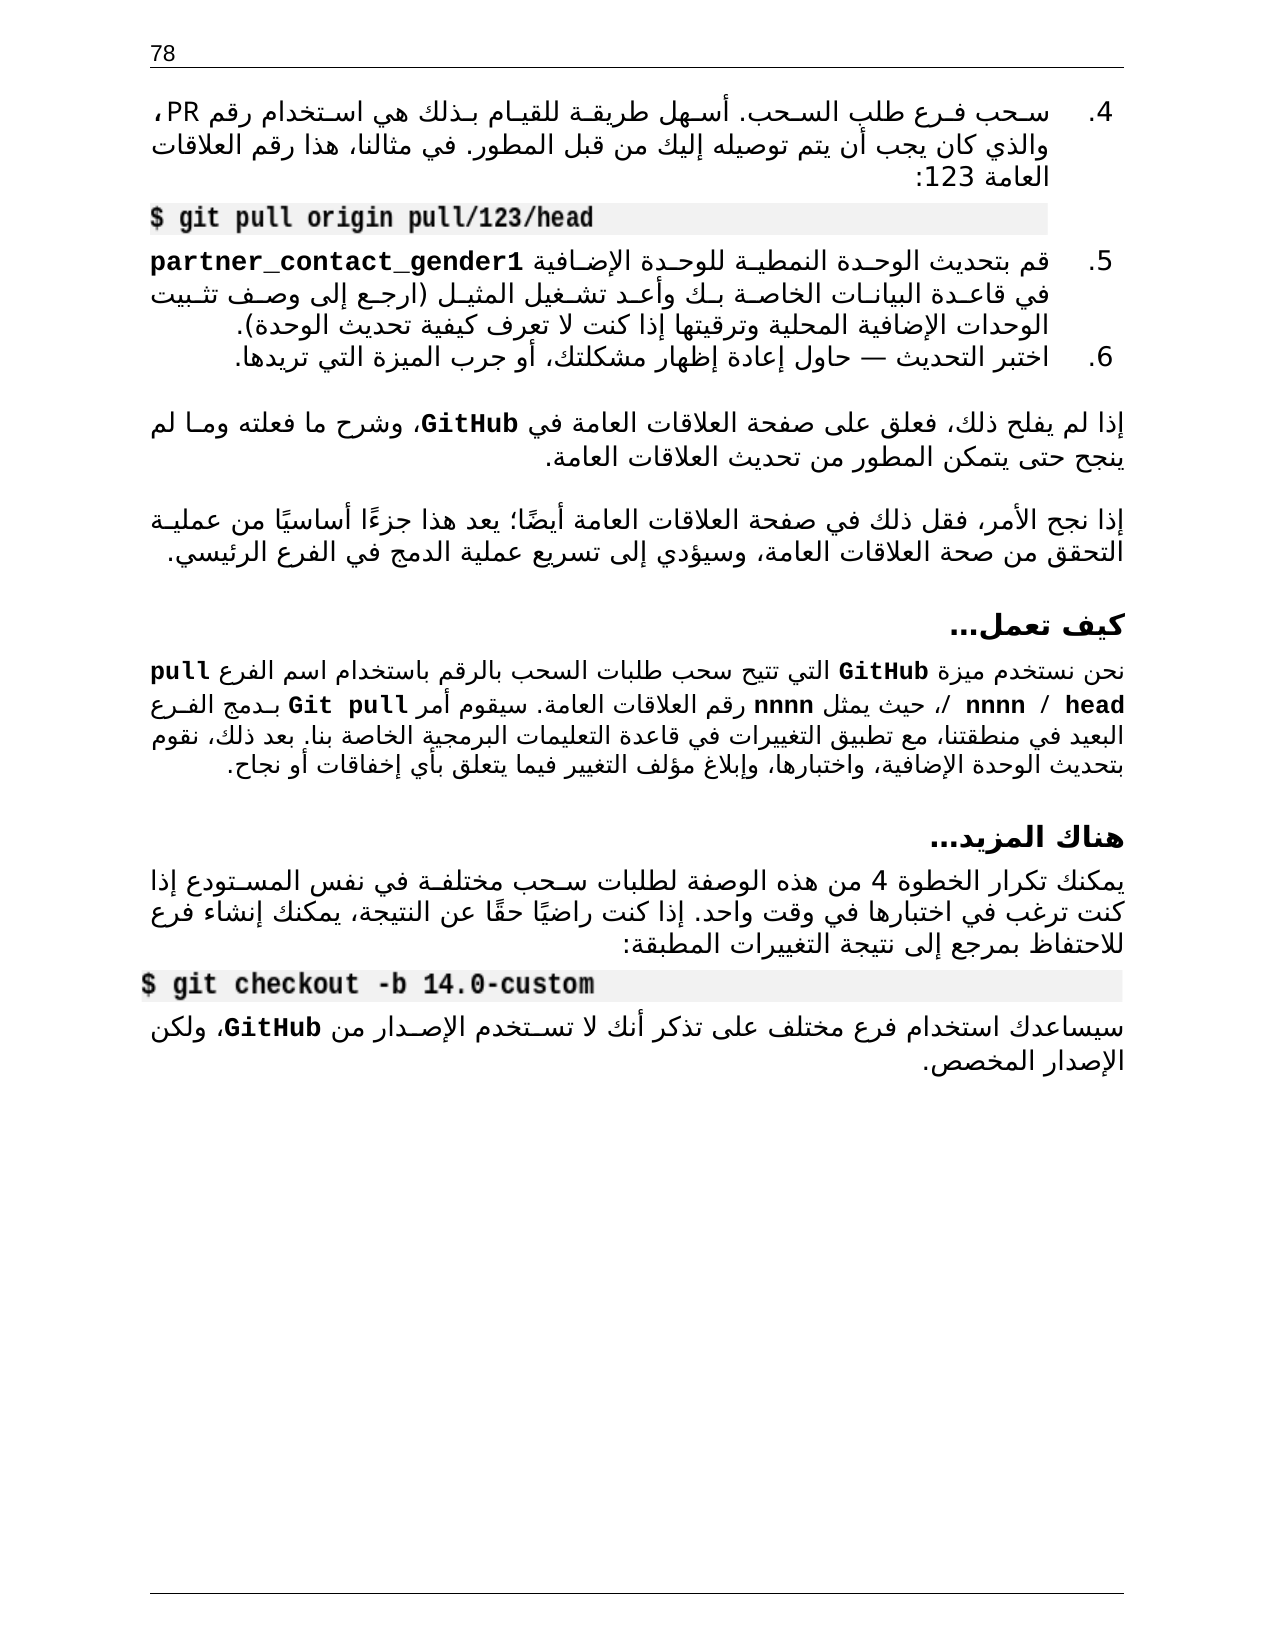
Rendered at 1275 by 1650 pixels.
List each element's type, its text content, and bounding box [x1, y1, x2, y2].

text يمكنك تكرار الخطوة 4 من هذه الوصفة لطلبات سحب مختلفة في نفس المستودع إذا كنت ترغب في اختبارها في وقت واحد. إذا كنت راضيًا حقًا عن النتيجة، يمكنك إنشاء فرع للاحتفاظ بمرجع إلى نتيجة التغييرات المطبقة: [150, 865, 1125, 959]
list قم بتحديث الوحدة النمطية للوحدة الإضافية partner_contact_gender1 في قاعدة البيانات الخاصة بك وأعد تشغيل المثيل (ارجع إلى وصف تثبيت الوحدات الإضافية المحلية وترقيتها إذا كنت لا تعرف كيفية تحديث الوحدة). [150, 245, 1087, 341]
text كيف تعمل… [150, 608, 1125, 642]
text هناك المزيد… [150, 821, 1125, 854]
list سحب فرع طلب السحب. أسهل طريقة للقيام بذلك هي استخدام رقم PR، والذي كان يجب أن يتم توصيله إليك من قبل المطور. في مثالنا، هذا رقم العلاقات العامة 123: [150, 92, 1087, 193]
text إذا نجح الأمر، فقل ذلك في صفحة العلاقات العامة أيضًا؛ يعد هذا جزءًا أساسيًا من عملية التحقق من صحة العلاقات العامة، وسيؤدي إلى تسريع عملية الدمج في الفرع الرئيسي. [150, 505, 1125, 568]
text نحن نستخدم ميزة GitHub التي تتيح سحب طلبات السحب بالرقم باستخدام اسم الفرع pull / nnnn / head، حيث يمثل nnnn رقم العلاقات العامة. سيقوم أمر Git pull بدمج الفرع البعيد في منطقتنا، مع تطبيق التغييرات في قاعدة التعليمات البرمجية الخاصة بنا. بعد ذلك، نقوم بتحديث الوحدة الإضافية، واختبارها، وإبلاغ مؤلف التغيير فيما يتعلق بأي إخفاقات أو نجاح. [150, 653, 1125, 780]
text إذا لم يفلح ذلك، فعلق على صفحة العلاقات العامة في GitHub، وشرح ما فعلته وما لم ينجح حتى يتمكن المطور من تحديث العلاقات العامة. [150, 408, 1125, 472]
list اختبر التحديث — حاول إعادة إظهار مشكلتك، أو جرب الميزة التي تريدها. [150, 341, 1087, 373]
text سيساعدك استخدام فرع مختلف على تذكر أنك لا تستخدم الإصدار من GitHub، ولكن الإصدار المخصص. [150, 1012, 1125, 1077]
